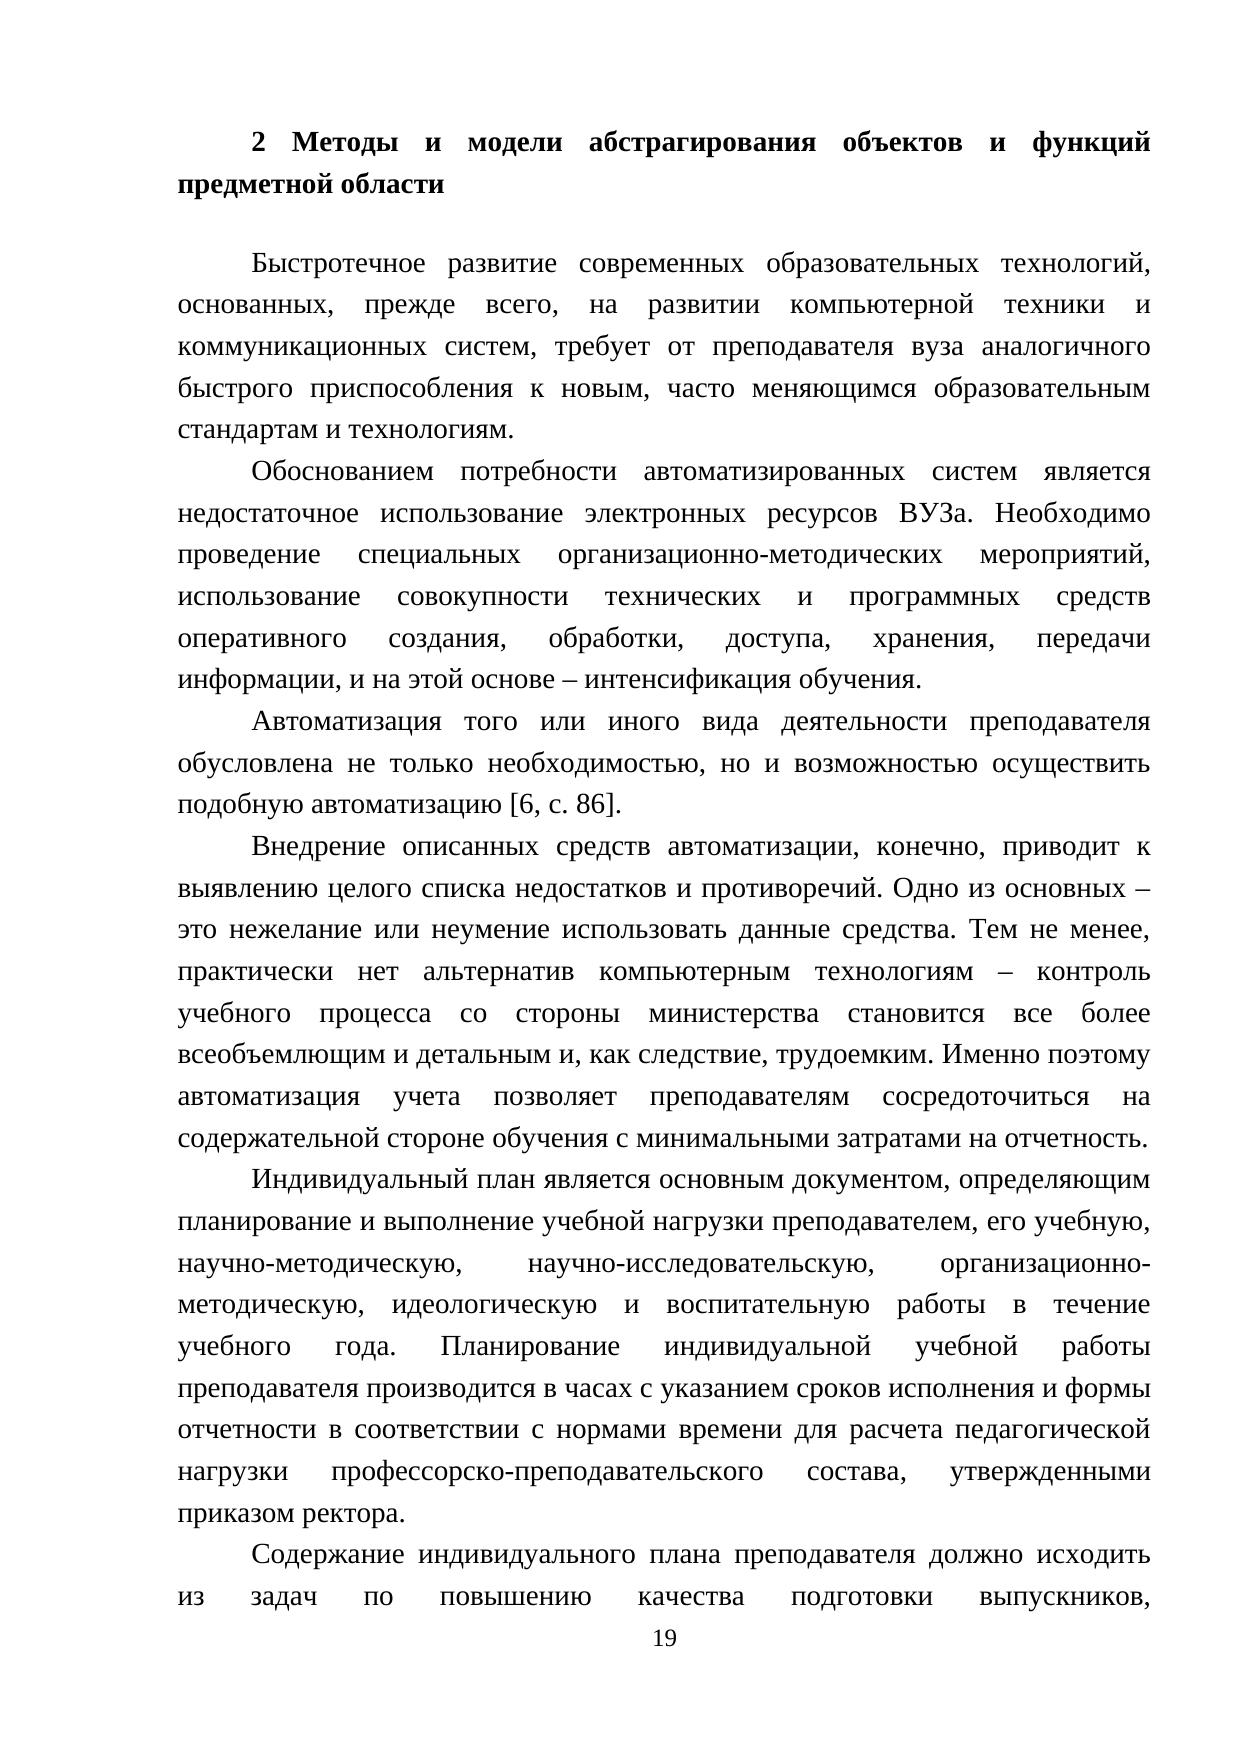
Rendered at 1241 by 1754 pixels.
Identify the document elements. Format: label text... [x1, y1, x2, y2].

text Обоснованием потребности автоматизированных систем является недостаточное использование электронных ресурсов ВУЗа. Необходимо проведение специальных организационно-методических мероприятий, использование совокупности технических и программных средств оперативного создания, обработки, доступа, хранения, передачи информации, и на этой основе – интенсификация обучения. [177, 447, 1152, 697]
text Внедрение описанных средств автоматизации, конечно, приводит к выявлению целого списка недостатков и противоречий. Одно из основных – это нежелание или неумение использовать данные средства. Тем не менее, практически нет альтернатив компьютерным технологиям – контроль учебного процесса со стороны министерства становится все более всеобъемлющим и детальным и, как следствие, трудоемким. Именно поэтому автоматизация учета позволяет преподавателям сосредоточиться на содержательной стороне обучения с минимальными затратами на отчетность. [177, 822, 1152, 1156]
text 2 Методы и модели абстрагирования объектов и функций предметной области [177, 118, 1152, 201]
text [177, 1531, 1152, 1614]
text Индивидуальный план является основным документом, определяющим планирование и выполнение учебной нагрузки преподавателем, его учебную, научно-методическую, научно-исследовательскую, организационно-методическую, идеологическую и воспитательную работы в течение учебного года. Планирование индивидуальной учебной работы преподавателя производится в часах с указанием сроков исполнения и формы отчетности в соответствии с нормами времени для расчета педагогической нагрузки профессорско-преподавательского состава, утвержденными приказом ректора. [177, 1156, 1152, 1531]
text Автоматизация того или иного вида деятельности преподавателя обусловлена не только необходимостью, но и возможностью осуществить подобную автоматизацию [6, c. 86]. [177, 697, 1152, 822]
text Быстротечное развитие современных образовательных технологий, основанных, прежде всего, на развитии компьютерной техники и коммуникационных систем, требует от преподавателя вуза аналогичного быстрого приспособления к новым, часто меняющимся образовательным стандартам и технологиям. [177, 239, 1152, 447]
